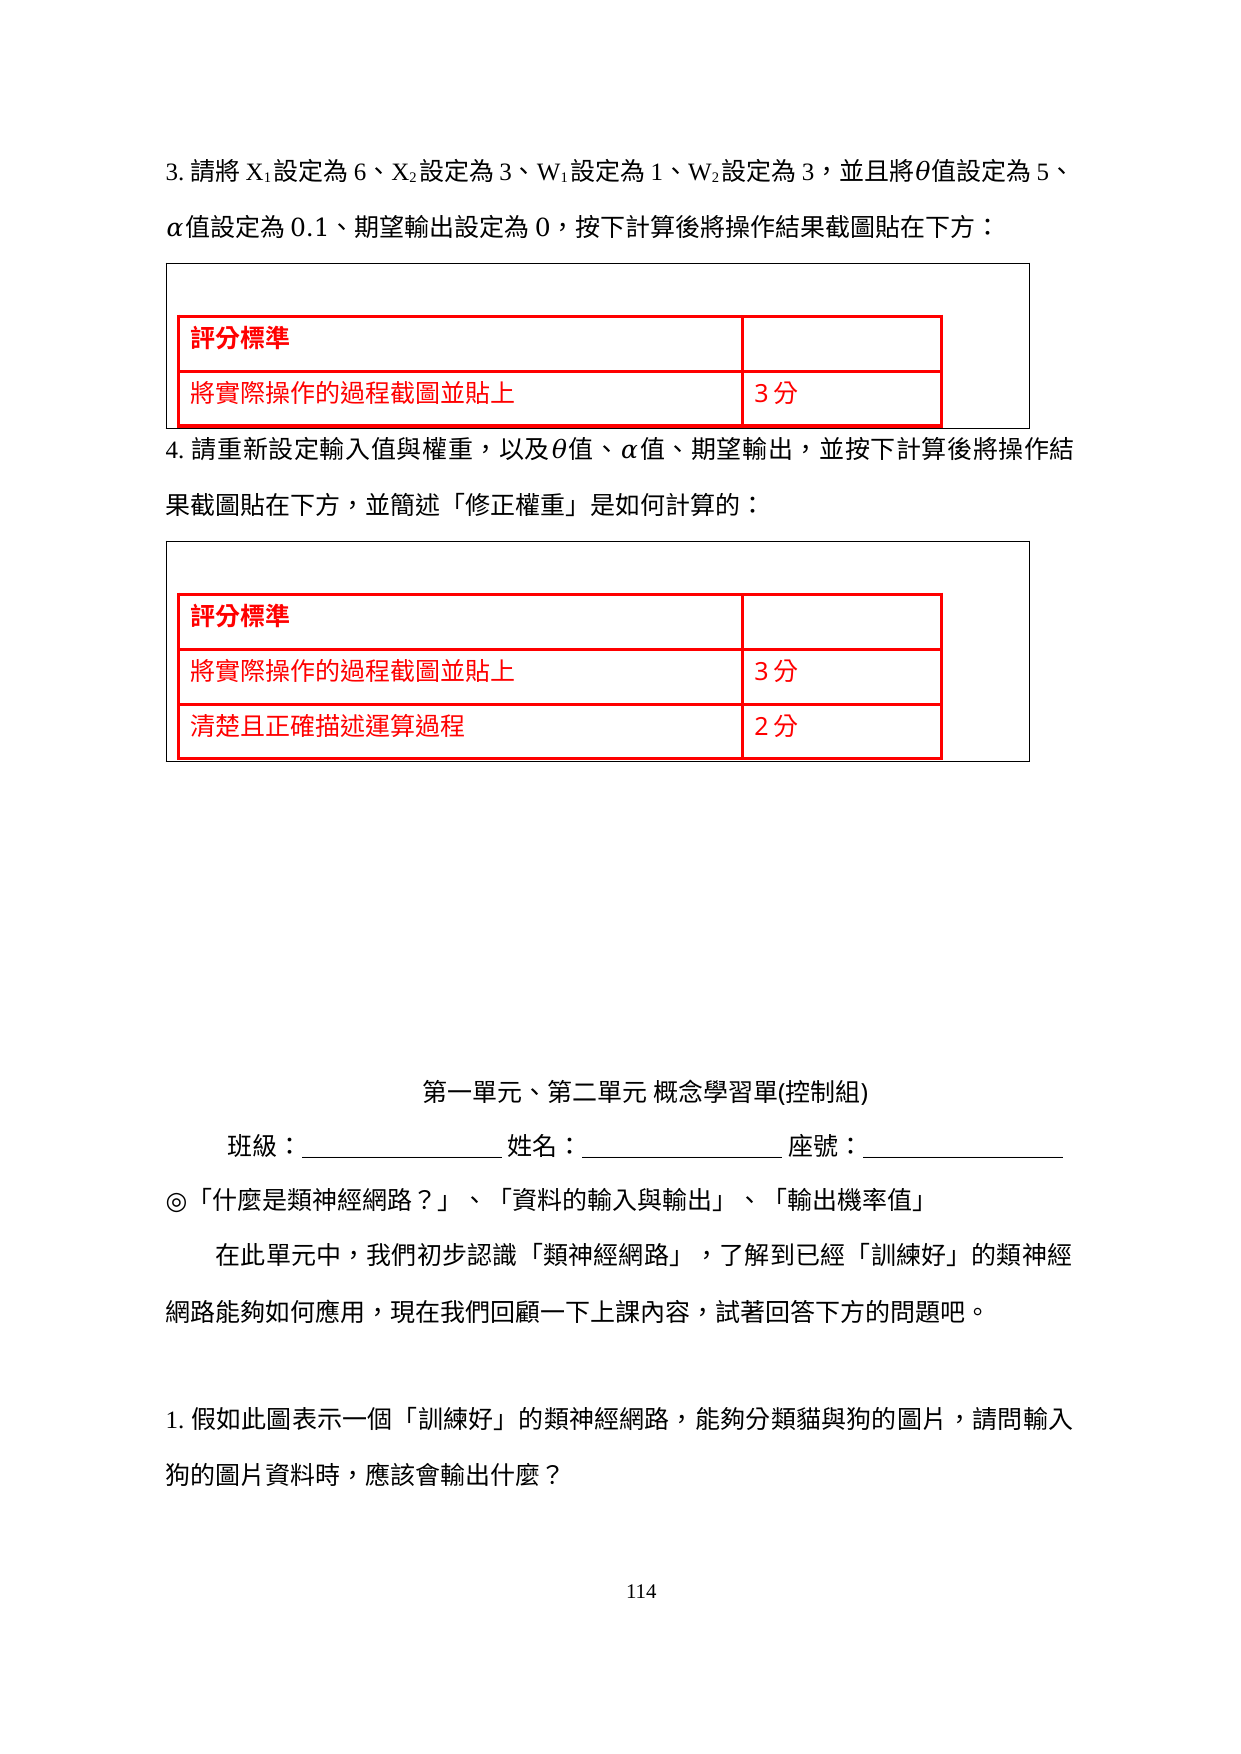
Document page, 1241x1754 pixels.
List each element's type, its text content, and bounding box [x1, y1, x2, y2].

text 3. 請將X1設定為6、X2設定為3、W1設定為1、W2設定為3，並且將𝜃值設定為5、𝛼值設定為0.1、期望輸出設定為0，按下計算後將操作結果截圖貼在下方： [165, 151, 1075, 244]
text 在此單元中，我們初步認識「類神經網路」，了解到已經「訓練好」的類神經網路能夠如何應用，現在我們回顧一下上課內容，試著回答下方的問題吧。 [165, 1235, 1075, 1329]
text 班級：＿＿＿＿＿＿＿＿ 姓名：＿＿＿＿＿＿＿＿ 座號：＿＿＿＿＿＿＿＿ [165, 1126, 1075, 1163]
text ◎「什麼是類神經網路？」、「資料的輸入與輸出」、「輸出機率值」 [165, 1181, 1075, 1217]
text 第一單元、第二單元 概念學習單(控制組) [165, 1072, 1075, 1108]
text 4. 請重新設定輸入值與權重，以及𝜃值、𝛼值、期望輸出，並按下計算後將操作結果截圖貼在下方，並簡述「修正權重」是如何計算的： [165, 429, 1075, 522]
table_header [167, 542, 1029, 761]
table_header [167, 264, 1029, 428]
text 1. 假如此圖表示一個「訓練好」的類神經網路，能夠分類貓與狗的圖片，請問輸入狗的圖片資料時，應該會輸出什麼？ [165, 1399, 1075, 1493]
